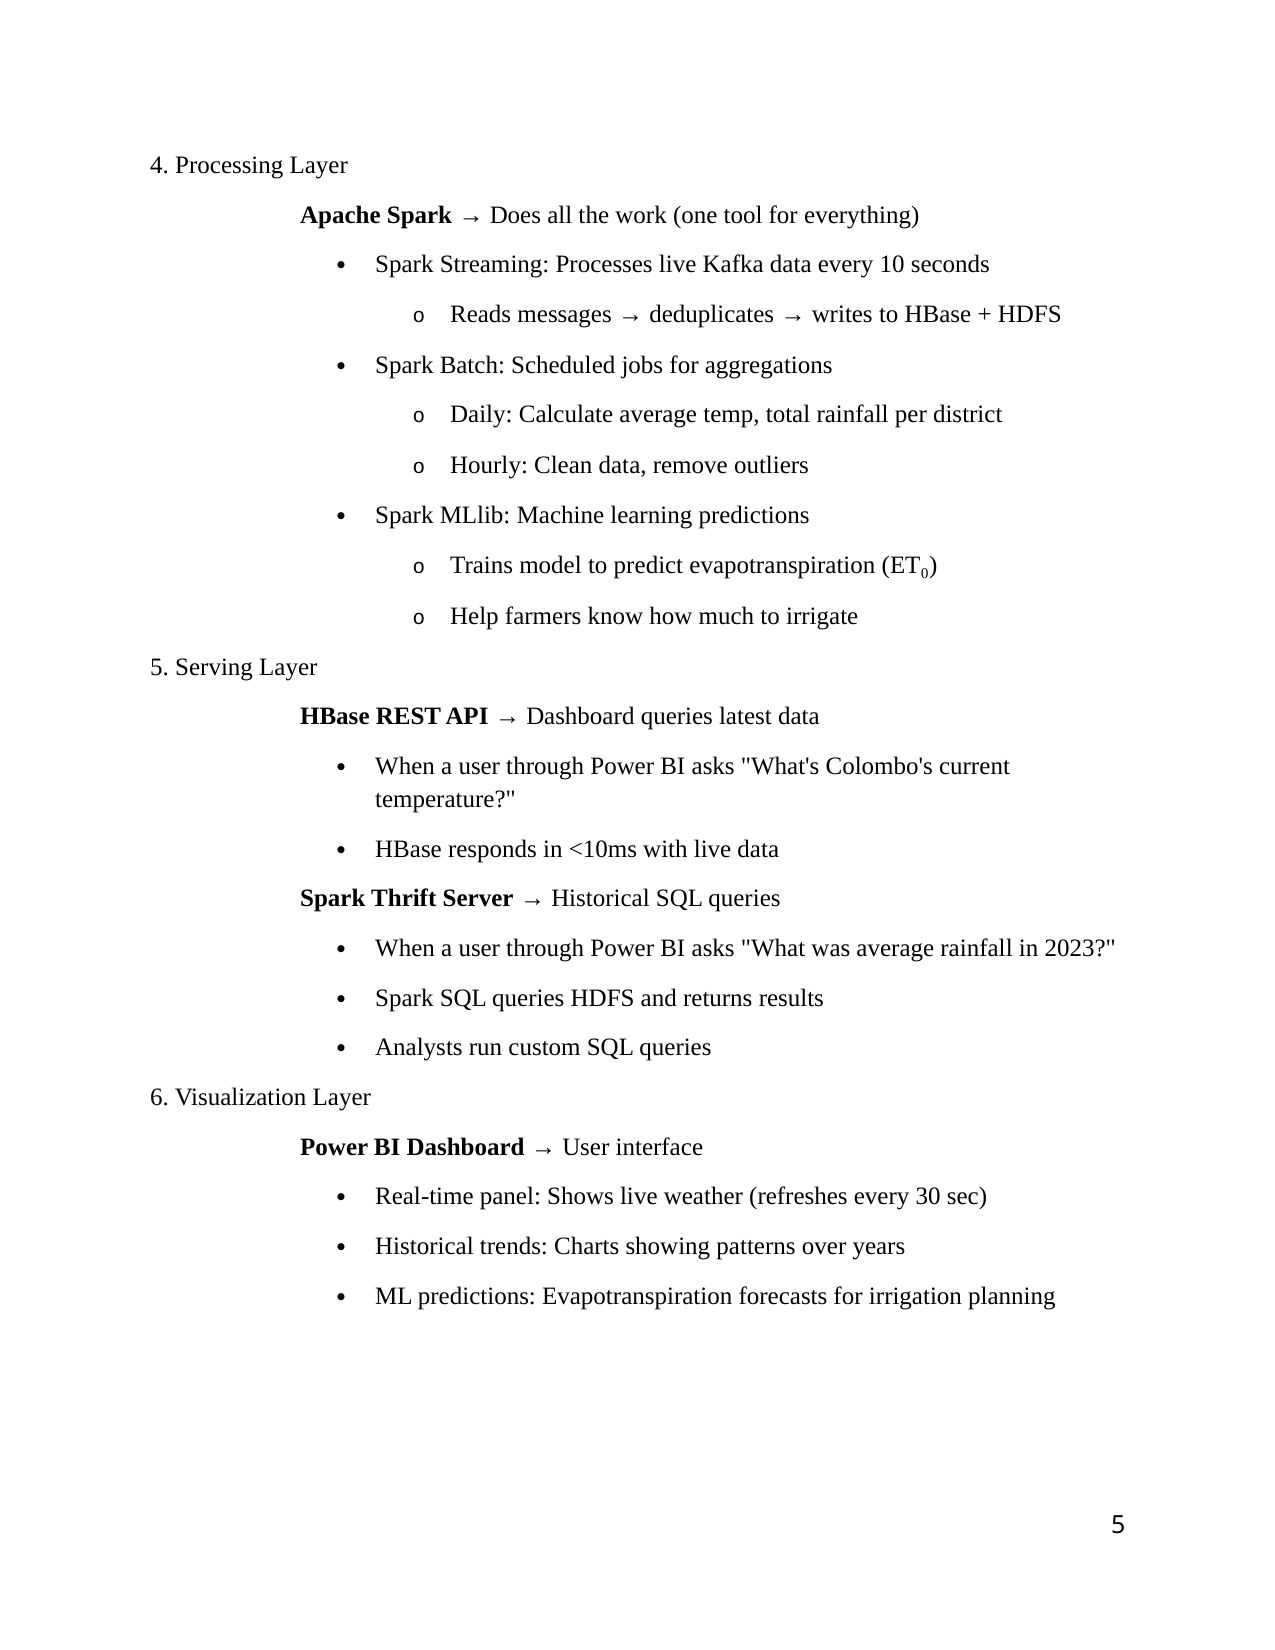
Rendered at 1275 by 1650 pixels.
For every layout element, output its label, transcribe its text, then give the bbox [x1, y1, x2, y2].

list Spark Batch: Scheduled jobs for aggregations [337, 350, 1125, 378]
list Spark Streaming: Processes live Kafka data every 10 seconds [337, 249, 1125, 278]
text Spark Thrift Server → Historical SQL queries [300, 883, 1125, 912]
text Apache Spark → Does all the work (one tool for everything) [300, 200, 1125, 228]
list Trains model to predict evapotranspiration (ET₀) [412, 550, 1125, 580]
list Historical trends: Charts showing patterns over years [337, 1231, 1125, 1260]
text Power BI Dashboard → User interface [300, 1132, 1125, 1161]
text 6. Visualization Layer [150, 1082, 1125, 1111]
list Spark MLlib: Machine learning predictions [337, 501, 1125, 529]
text 4. Processing Layer [150, 150, 1125, 179]
list Reads messages → deduplicates → writes to HBase + HDFS [412, 299, 1125, 329]
list Analysts run custom SQL queries [337, 1032, 1125, 1061]
list ML predictions: Evapotranspiration forecasts for irrigation planning [337, 1281, 1125, 1309]
list Help farmers know how much to irrigate [412, 601, 1125, 631]
text 5. Serving Layer [150, 652, 1125, 680]
list HBase responds in <10ms with live data [337, 834, 1125, 862]
list When a user through Power BI asks "What's Colombo's current temperature?" [337, 751, 1125, 813]
text HBase REST API → Dashboard queries latest data [300, 701, 1125, 730]
list Real-time panel: Shows live weather (refreshes every 30 sec) [337, 1181, 1125, 1210]
list When a user through Power BI asks "What was average rainfall in 2023?" [337, 933, 1125, 962]
list Spark SQL queries HDFS and returns results [337, 983, 1125, 1011]
list Daily: Calculate average temp, total rainfall per district [412, 399, 1125, 429]
list Hourly: Clean data, remove outliers [412, 450, 1125, 479]
